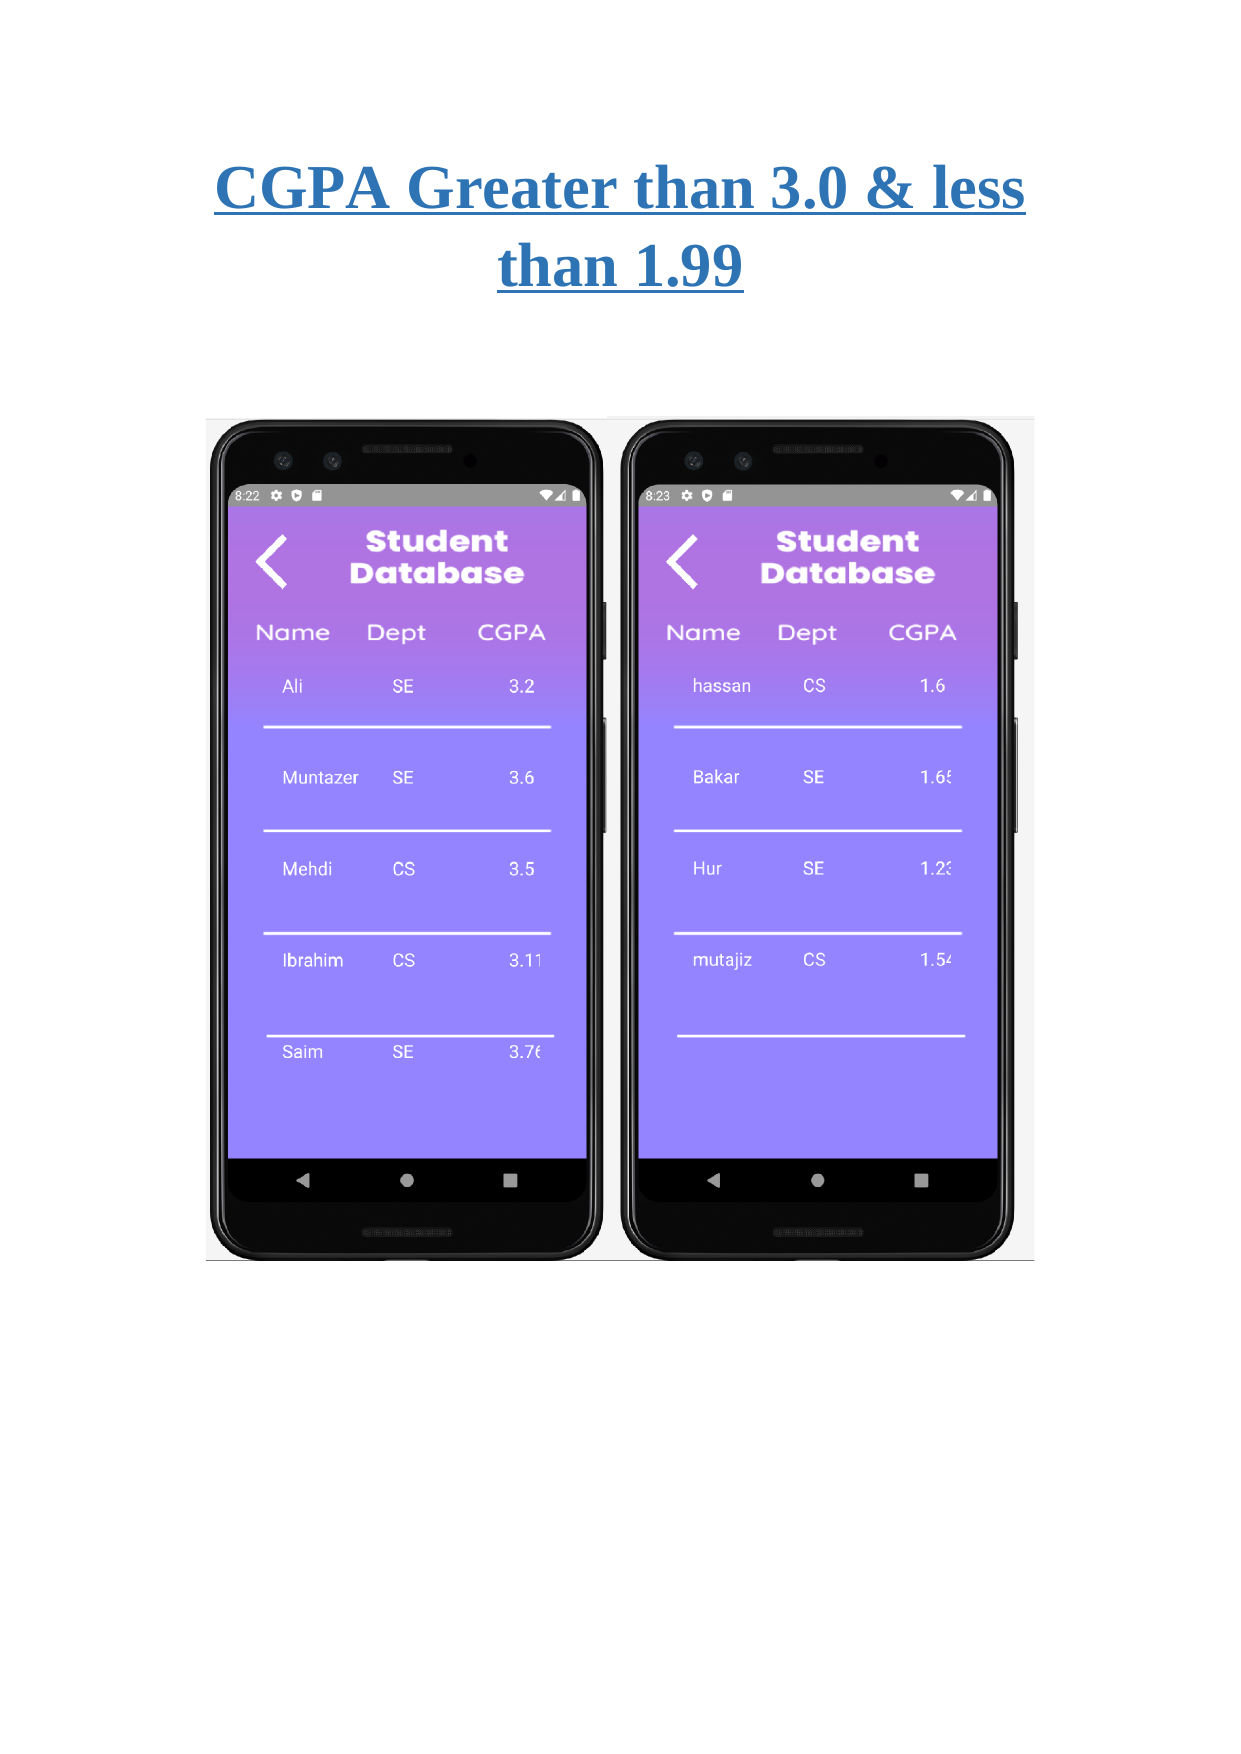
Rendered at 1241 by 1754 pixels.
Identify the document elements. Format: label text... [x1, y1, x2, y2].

text CGPA Greater than 3.0 & less than 1.99 [150, 150, 1090, 300]
picture [205, 416, 1035, 1261]
